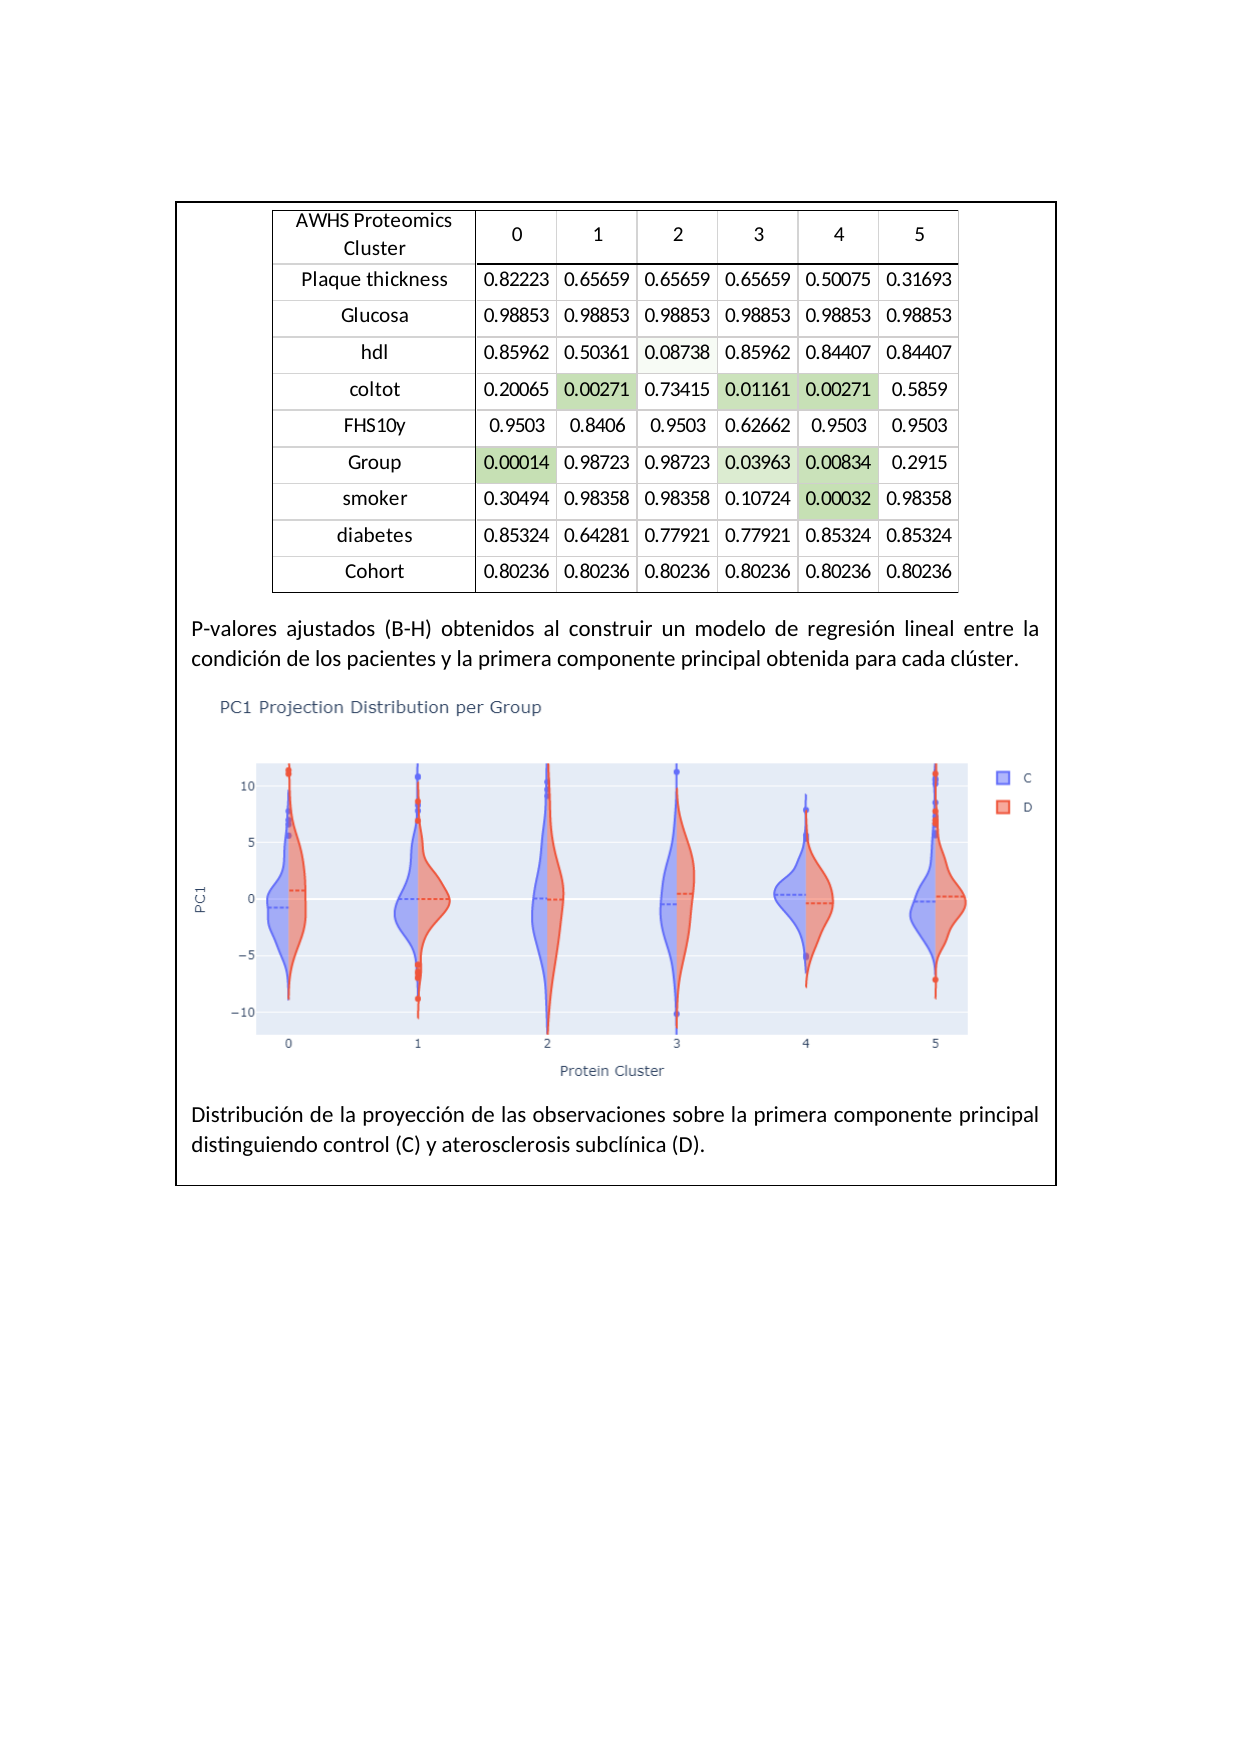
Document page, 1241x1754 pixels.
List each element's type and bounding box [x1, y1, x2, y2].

picture [191, 691, 1040, 1082]
